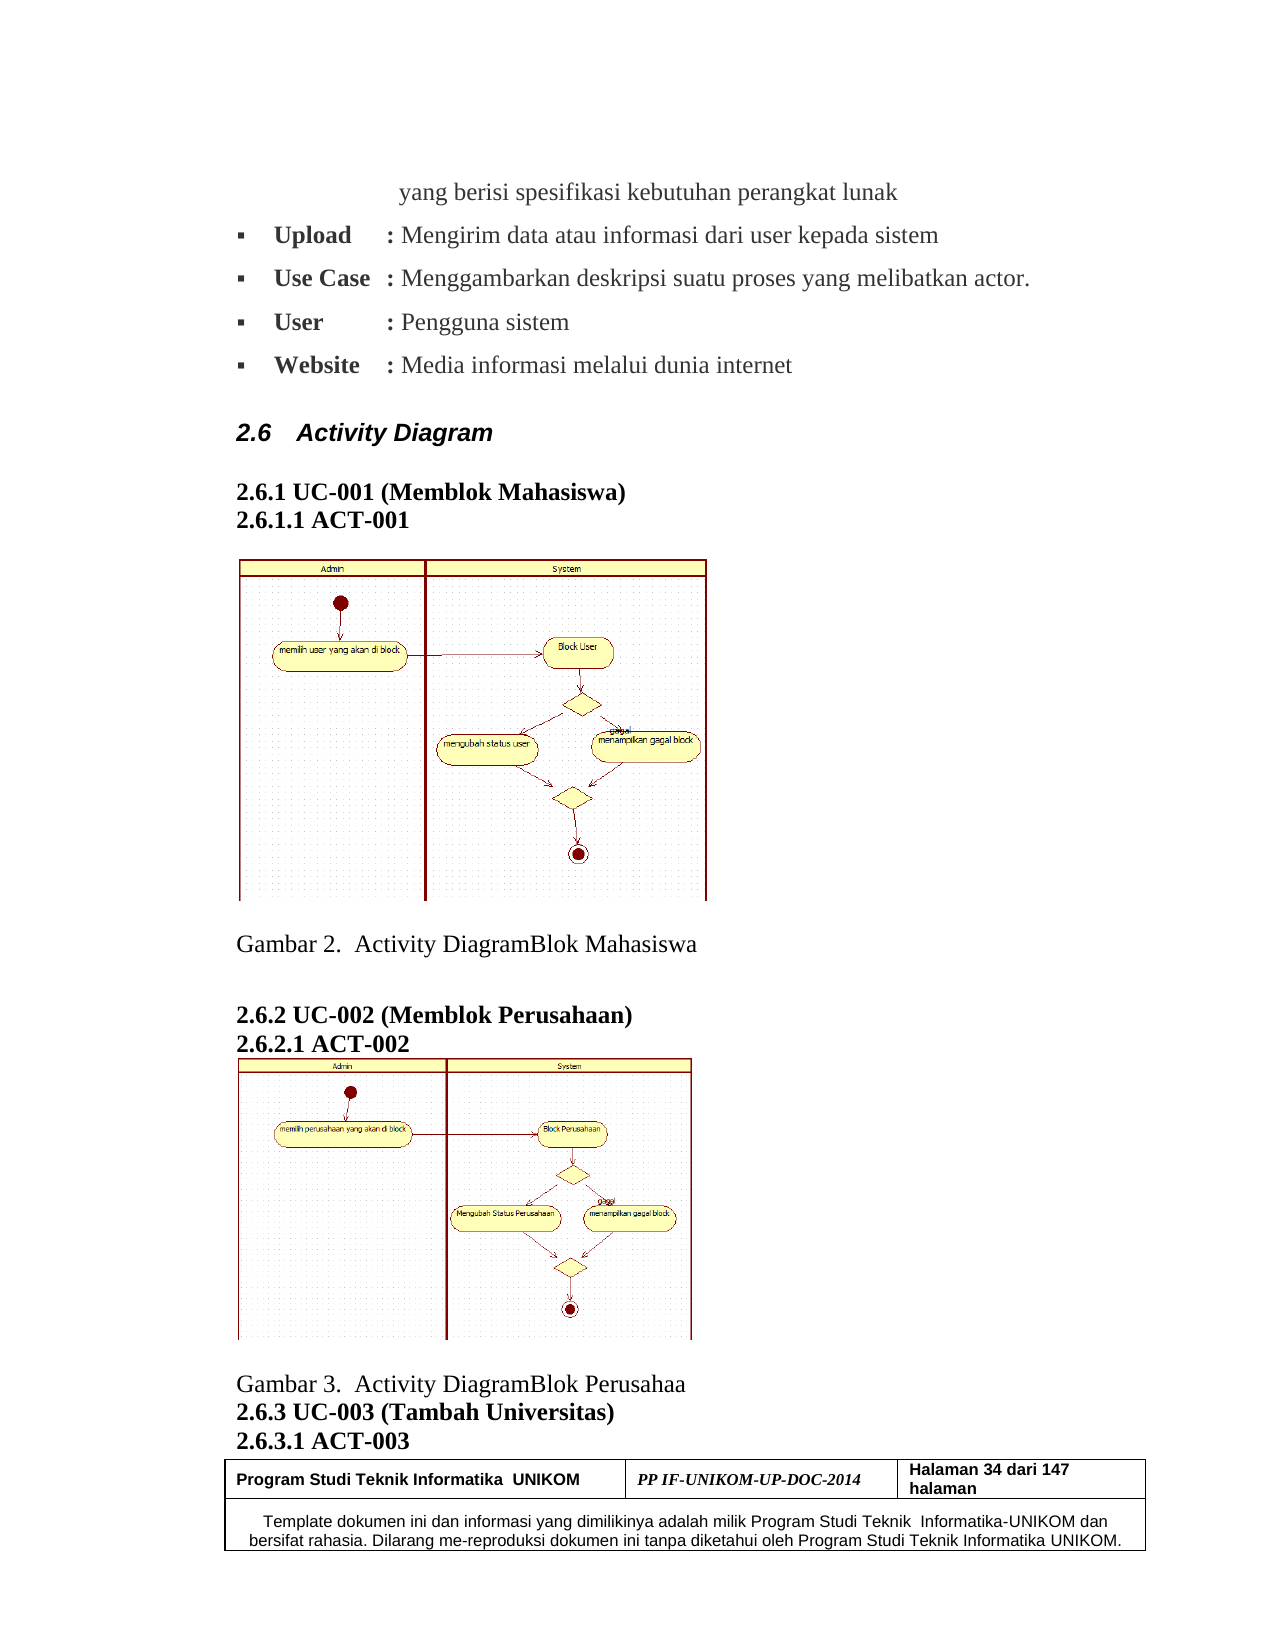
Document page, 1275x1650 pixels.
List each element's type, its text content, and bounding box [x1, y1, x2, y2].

list User : Pengguna sistem [236, 307, 1098, 335]
list Use Case : Menggambarkan deskripsi suatu proses yang melibatkan actor. [236, 263, 1098, 292]
text 2.6.3 UC-003 (Tambah Universitas) [236, 1397, 1098, 1426]
text 2.6.3.1 ACT-003 [236, 1426, 1098, 1455]
text Gambar 3. Activity DiagramBlok Perusahaa [236, 1369, 1098, 1397]
text yang berisi spesifikasi kebutuhan perangkat lunak [274, 177, 1098, 206]
text 2.6.1 UC-001 (Memblok Mahasiswa) [236, 477, 1098, 506]
list Upload : Mengirim data atau informasi dari user kepada sistem [236, 220, 1098, 249]
picture [236, 558, 709, 901]
text 2.6.2.1 ACT-002 [236, 1029, 1098, 1058]
list Website : Media informasi melalui dunia internet [236, 350, 1098, 378]
picture [236, 1057, 693, 1340]
text 2.6.1.1 ACT-001 [236, 506, 1098, 534]
text 2.6.2 UC-002 (Memblok Perusahaan) [236, 1000, 1098, 1029]
subtitle Activity Diagram [236, 418, 1098, 447]
text Gambar 2. Activity DiagramBlok Mahasiswa [236, 929, 1098, 958]
